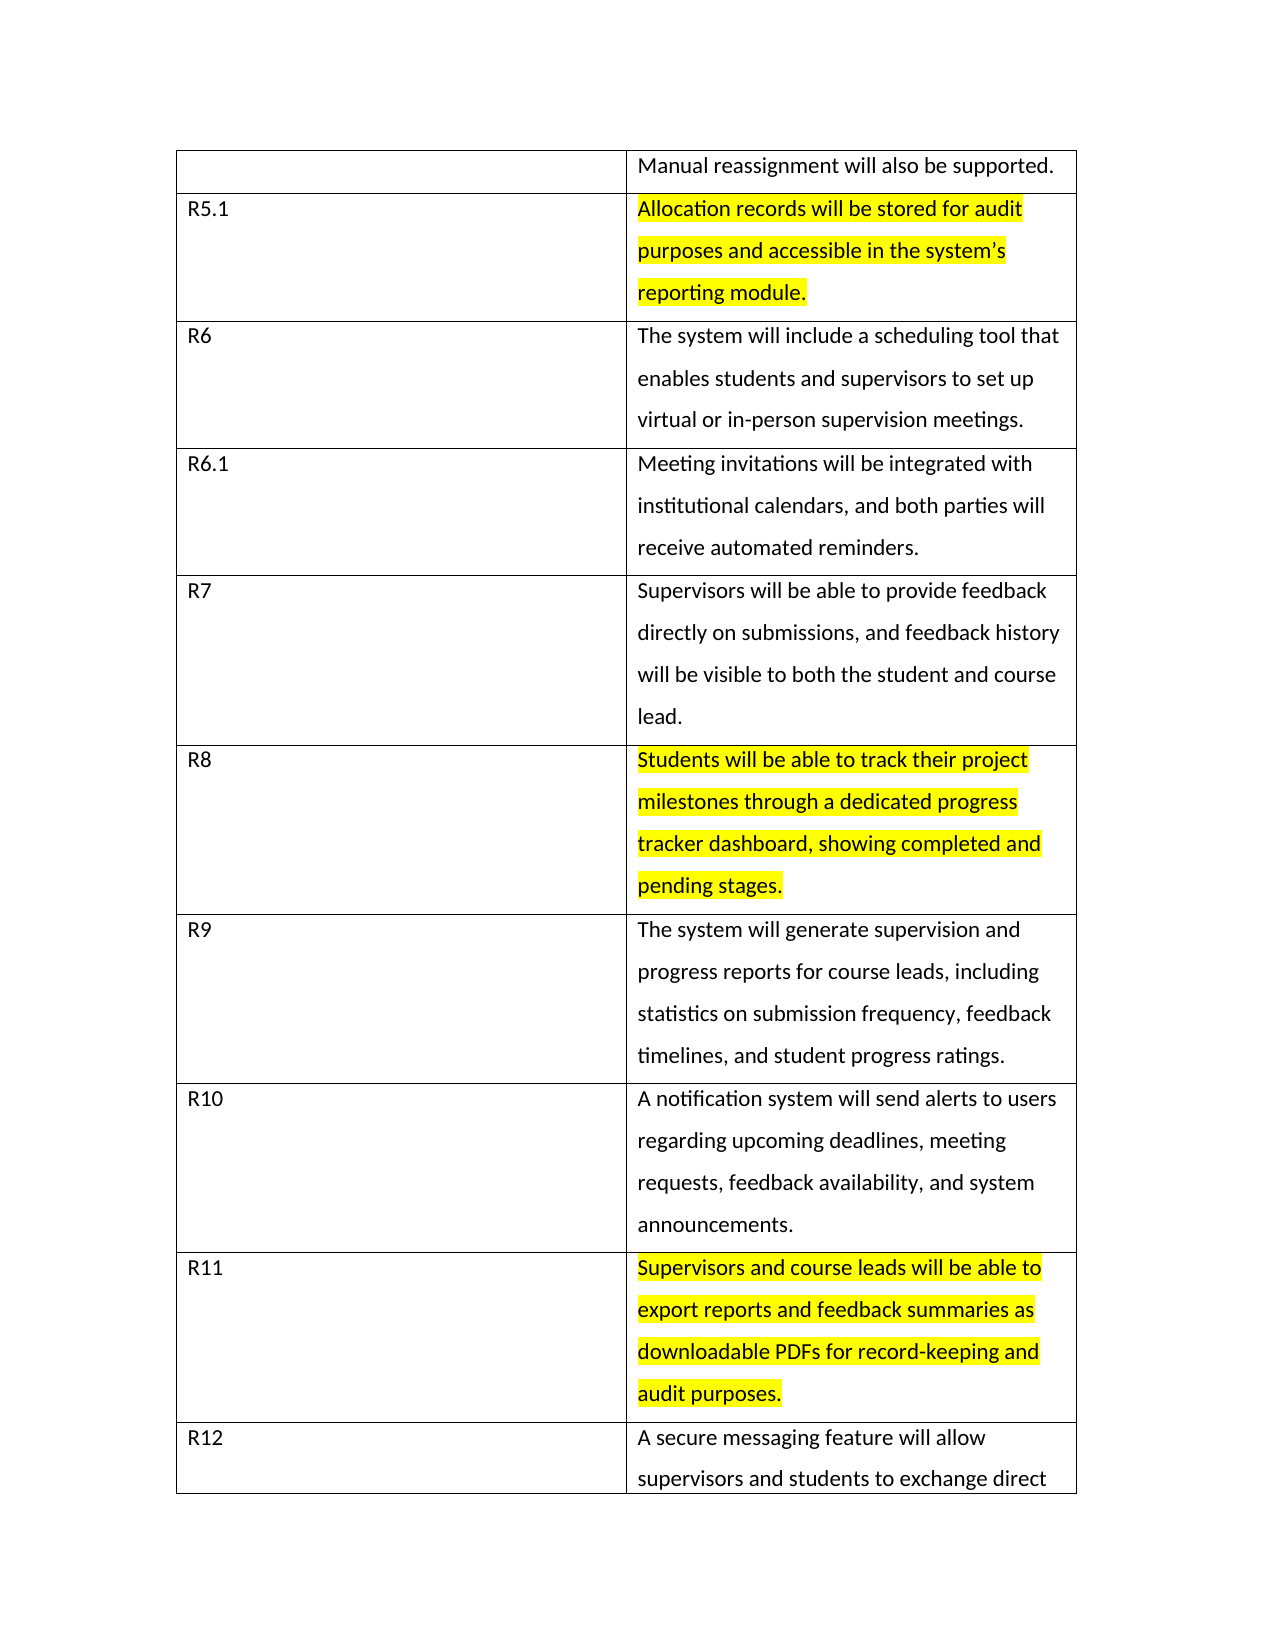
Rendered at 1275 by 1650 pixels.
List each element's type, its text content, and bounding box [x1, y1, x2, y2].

table_cell R8 [177, 746, 626, 914]
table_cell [627, 151, 1076, 193]
table_cell R11 [177, 1253, 626, 1422]
table_cell R6.1 [177, 449, 626, 575]
table_cell A notification system will send alerts to users regarding upcoming deadlines, meeting requests, feedback availability, and system announcements. [627, 1084, 1076, 1252]
table_cell Supervisors and course leads will be able to export reports and feedback summaries as downloadable PDFs for record-keeping and audit purposes. [627, 1253, 1076, 1422]
table_cell The system will include a scheduling tool that enables students and supervisors to set up virtual or in-person supervision meetings. [627, 322, 1076, 448]
table_cell R10 [177, 1084, 626, 1252]
table_cell Students will be able to track their project milestones through a dedicated progress tracker dashboard, showing completed and pending stages. [627, 746, 1076, 914]
table_cell Allocation records will be stored for audit purposes and accessible in the system’s reporting module. [627, 194, 1076, 321]
table_cell R12 [177, 1423, 626, 1493]
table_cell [627, 1423, 1076, 1493]
table_cell R7 [177, 576, 626, 744]
table_cell Meeting invitations will be integrated with institutional calendars, and both parties will receive automated reminders. [627, 449, 1076, 575]
table_cell Supervisors will be able to provide feedback directly on submissions, and feedback history will be visible to both the student and course lead. [627, 576, 1076, 744]
table_cell R5 [177, 151, 626, 193]
table_cell The system will generate supervision and progress reports for course leads, including statistics on submission frequency, feedback timelines, and student progress ratings. [627, 915, 1076, 1083]
table_cell R6 [177, 322, 626, 448]
table_cell R5.1 [177, 194, 626, 321]
table_cell R9 [177, 915, 626, 1083]
